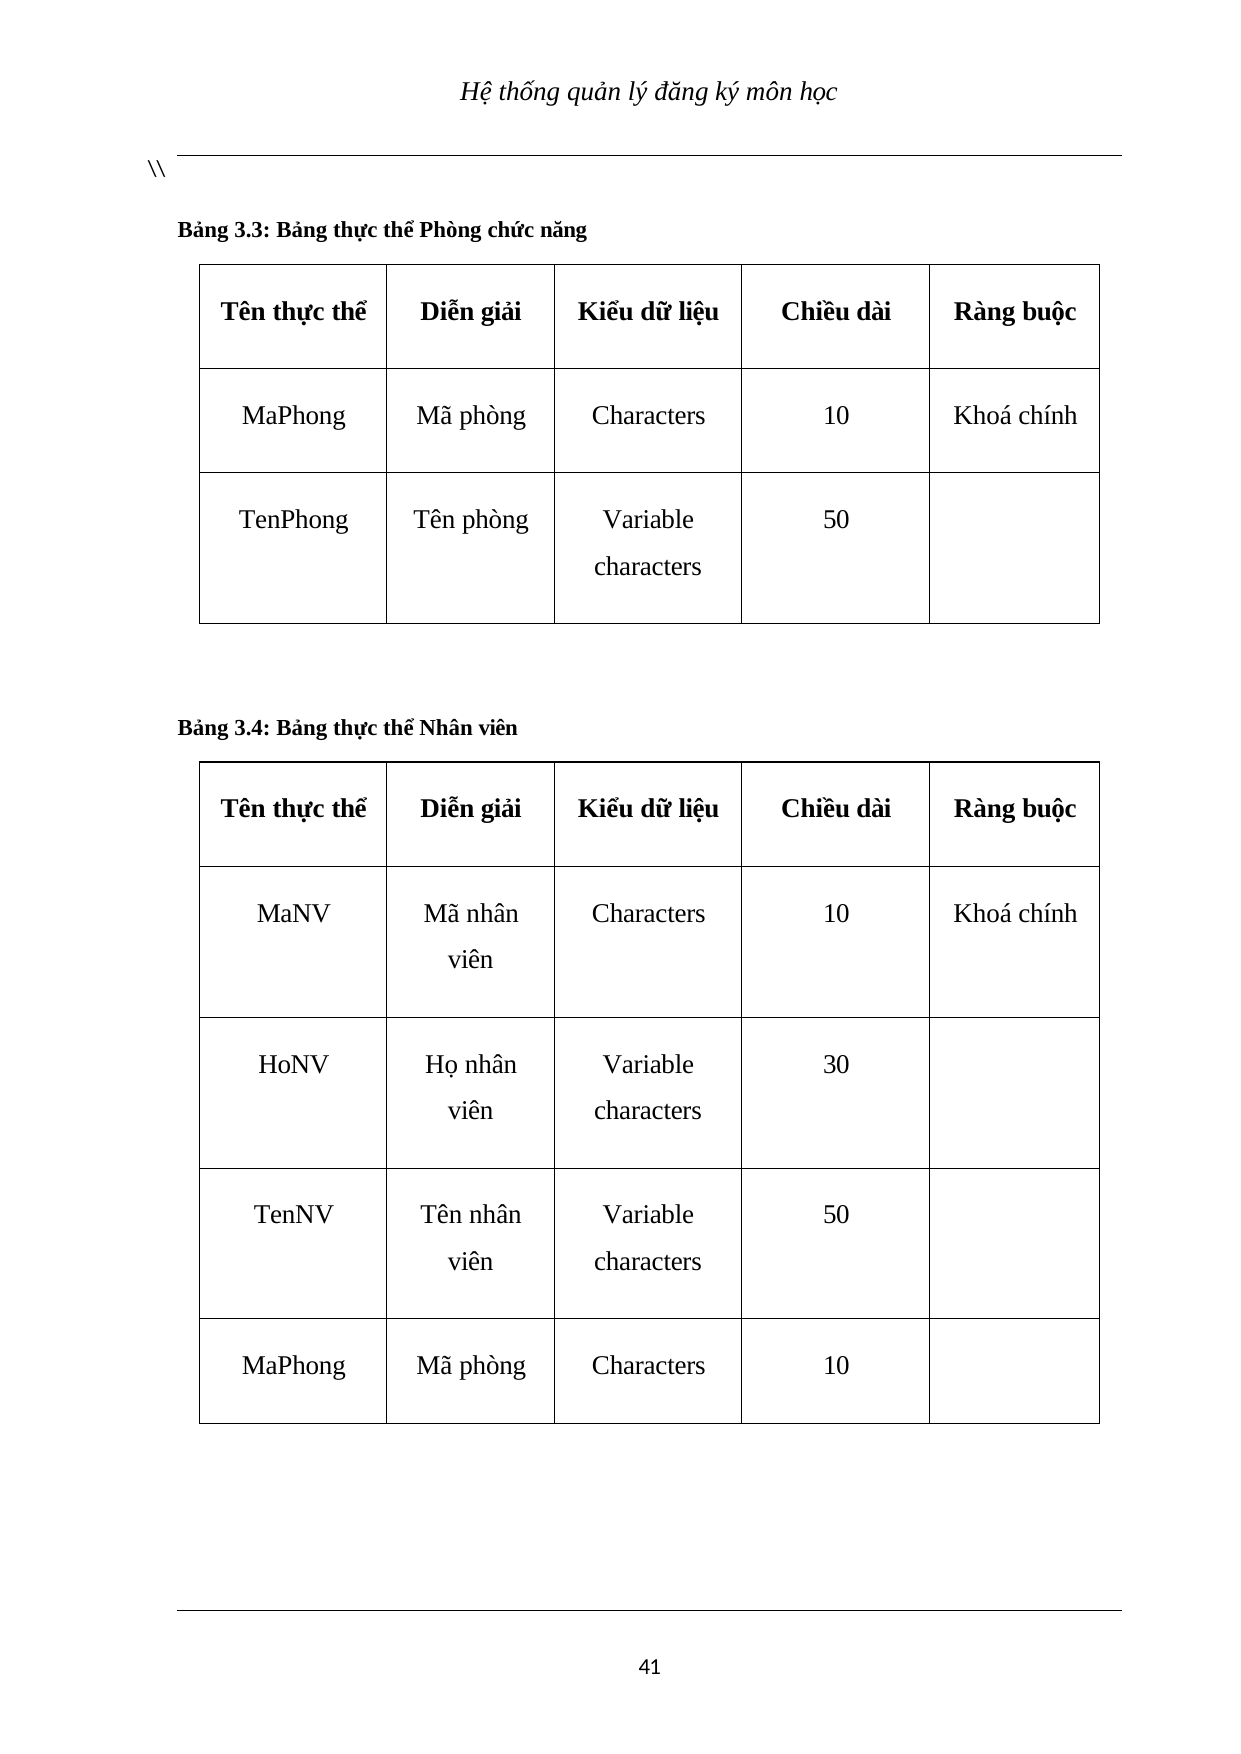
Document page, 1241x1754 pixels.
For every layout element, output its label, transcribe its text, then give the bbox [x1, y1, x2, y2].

table_cell Khoá chính [930, 867, 1099, 1017]
table_cell [930, 1169, 1099, 1318]
table_cell HoNV [200, 1018, 386, 1168]
table_header Ràng buộc [930, 763, 1099, 866]
table_cell [930, 1319, 1099, 1423]
table_header Tên thực thể [200, 763, 386, 866]
table_cell Variable characters [555, 473, 741, 623]
table_cell 10 [742, 867, 929, 1017]
text Bảng 3.3: Bảng thực thể Phòng chức năng [177, 216, 1166, 243]
table_header Kiểu dữ liệu [555, 265, 741, 368]
table_cell Họ nhân viên [387, 1018, 554, 1168]
table_cell 30 [742, 1018, 929, 1168]
table_cell Characters [555, 369, 741, 472]
table_cell MaPhong [200, 1319, 386, 1423]
table_cell MaNV [200, 867, 386, 1017]
table_cell Characters [555, 1319, 741, 1423]
table_cell 10 [742, 369, 929, 472]
table_cell TenNV [200, 1169, 386, 1318]
table_header Ràng buộc [930, 265, 1099, 368]
text \\ [148, 154, 1166, 182]
table_cell Variable characters [555, 1169, 741, 1318]
table_cell 50 [742, 473, 929, 623]
table_cell [930, 473, 1099, 623]
table_header Diễn giải [387, 763, 554, 866]
table_header Kiểu dữ liệu [555, 763, 741, 866]
table_header Chiều dài [742, 763, 929, 866]
table_cell Mã nhân viên [387, 867, 554, 1017]
table_cell [930, 1018, 1099, 1168]
table_cell MaPhong [200, 369, 386, 472]
table_cell Tên phòng [387, 473, 554, 623]
text Bảng 3.4: Bảng thực thể Nhân viên [177, 714, 1166, 741]
table_cell Tên nhân viên [387, 1169, 554, 1318]
table_header Chiều dài [742, 265, 929, 368]
table_cell Characters [555, 867, 741, 1017]
table_cell Mã phòng [387, 369, 554, 472]
table_header Tên thực thể [200, 265, 386, 368]
table_cell 50 [742, 1169, 929, 1318]
table_cell Variable characters [555, 1018, 741, 1168]
table_cell 10 [742, 1319, 929, 1423]
table_cell Mã phòng [387, 1319, 554, 1423]
table_cell Khoá chính [930, 369, 1099, 472]
table_cell TenPhong [200, 473, 386, 623]
table_header Diễn giải [387, 265, 554, 368]
